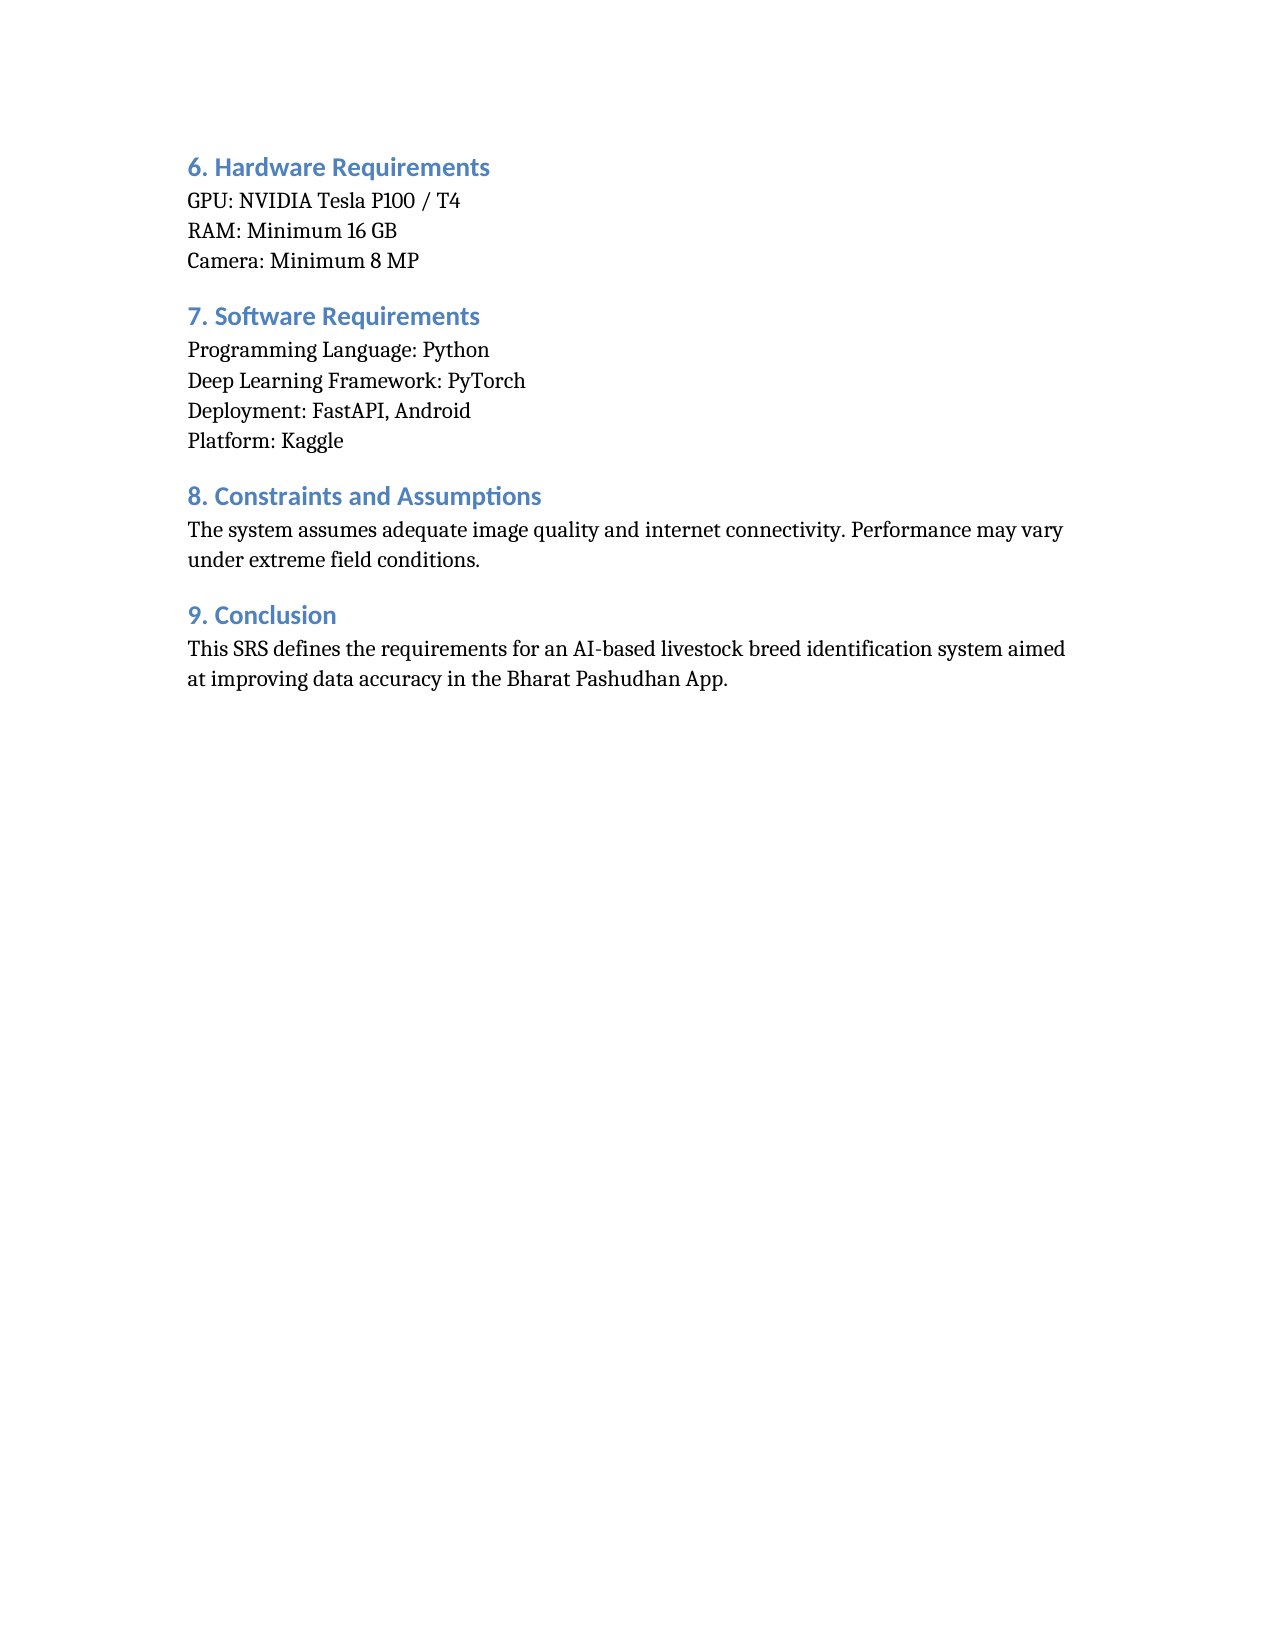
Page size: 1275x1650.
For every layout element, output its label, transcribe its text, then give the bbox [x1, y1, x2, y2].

text GPU: NVIDIA Tesla P100 / T4 RAM: Minimum 16 GB Camera: Minimum 8 MP [187, 188, 1087, 275]
subtitle 9. Conclusion [187, 598, 1087, 631]
text The system assumes adequate image quality and internet connectivity. Performance may vary under extreme field conditions. [187, 517, 1087, 573]
subtitle 6. Hardware Requirements [187, 150, 1087, 183]
subtitle 8. Constraints and Assumptions [187, 479, 1087, 512]
subtitle 7. Software Requirements [187, 299, 1087, 332]
text This SRS defines the requirements for an AI-based livestock breed identification system aimed at improving data accuracy in the Bharat Pashudhan App. [187, 636, 1087, 693]
text Programming Language: Python Deep Learning Framework: PyTorch Deployment: FastAPI, Android Platform: Kaggle [187, 337, 1087, 454]
